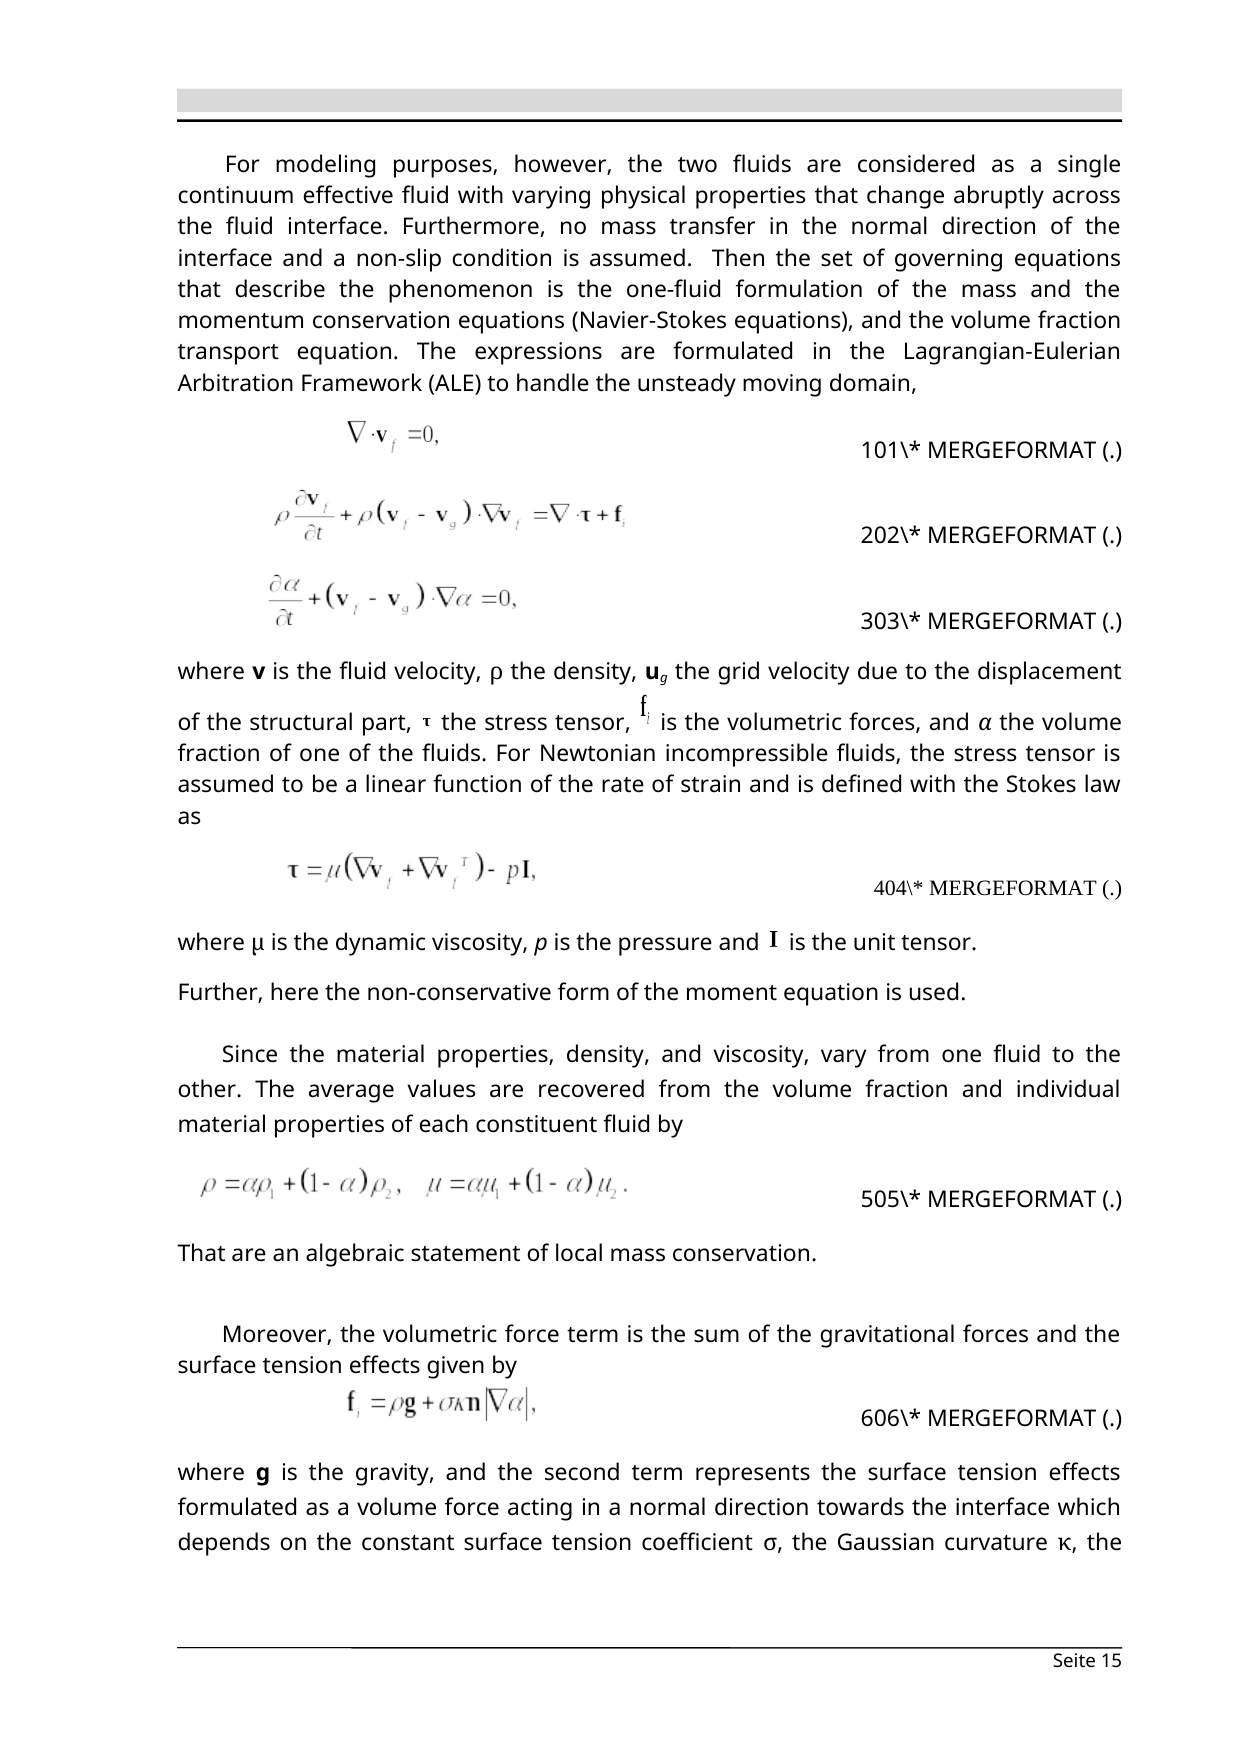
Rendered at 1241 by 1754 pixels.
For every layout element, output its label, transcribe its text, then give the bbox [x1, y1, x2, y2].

text For modeling purposes, however, the two fluids are considered as a single continuum effective fluid with varying physical properties that change abruptly across the fluid interface. Furthermore, no mass transfer in the normal direction of the interface and a non-slip condition is assumed. Then the set of governing equations that describe the phenomenon is the one-fluid formulation of the mass and the momentum conservation equations (Navier-Stokes equations), and the volume fraction transport equation. The expressions are formulated in the Lagrangian-Eulerian Arbitration Framework (ALE) to handle the unsteady moving domain, [177, 148, 1122, 398]
text where μ is the dynamic viscosity, p is the pressure and is the unit tensor. [177, 925, 1122, 957]
text Further, here the non-conservative form of the moment equation is used. [177, 976, 1122, 1007]
text That are an algebraic statement of local mass conservation. [177, 1237, 1122, 1268]
text Since the material properties, density, and viscosity, vary from one fluid to the other. The average values are recovered from the volume fraction and individual material properties of each constituent fluid by [177, 1038, 1122, 1139]
text where v is the fluid velocity, ρ the density, ug the grid velocity due to the displacement of the structural part, the stress tensor, is the volumetric forces, and α the volume fraction of one of the fluids. For Newtonian incompressible fluids, the stress tensor is assumed to be a linear function of the rate of strain and is defined with the Stokes law as [177, 655, 1122, 831]
text Moreover, the volumetric force term is the sum of the gravitational forces and the surface tension effects given by [177, 1318, 1122, 1381]
